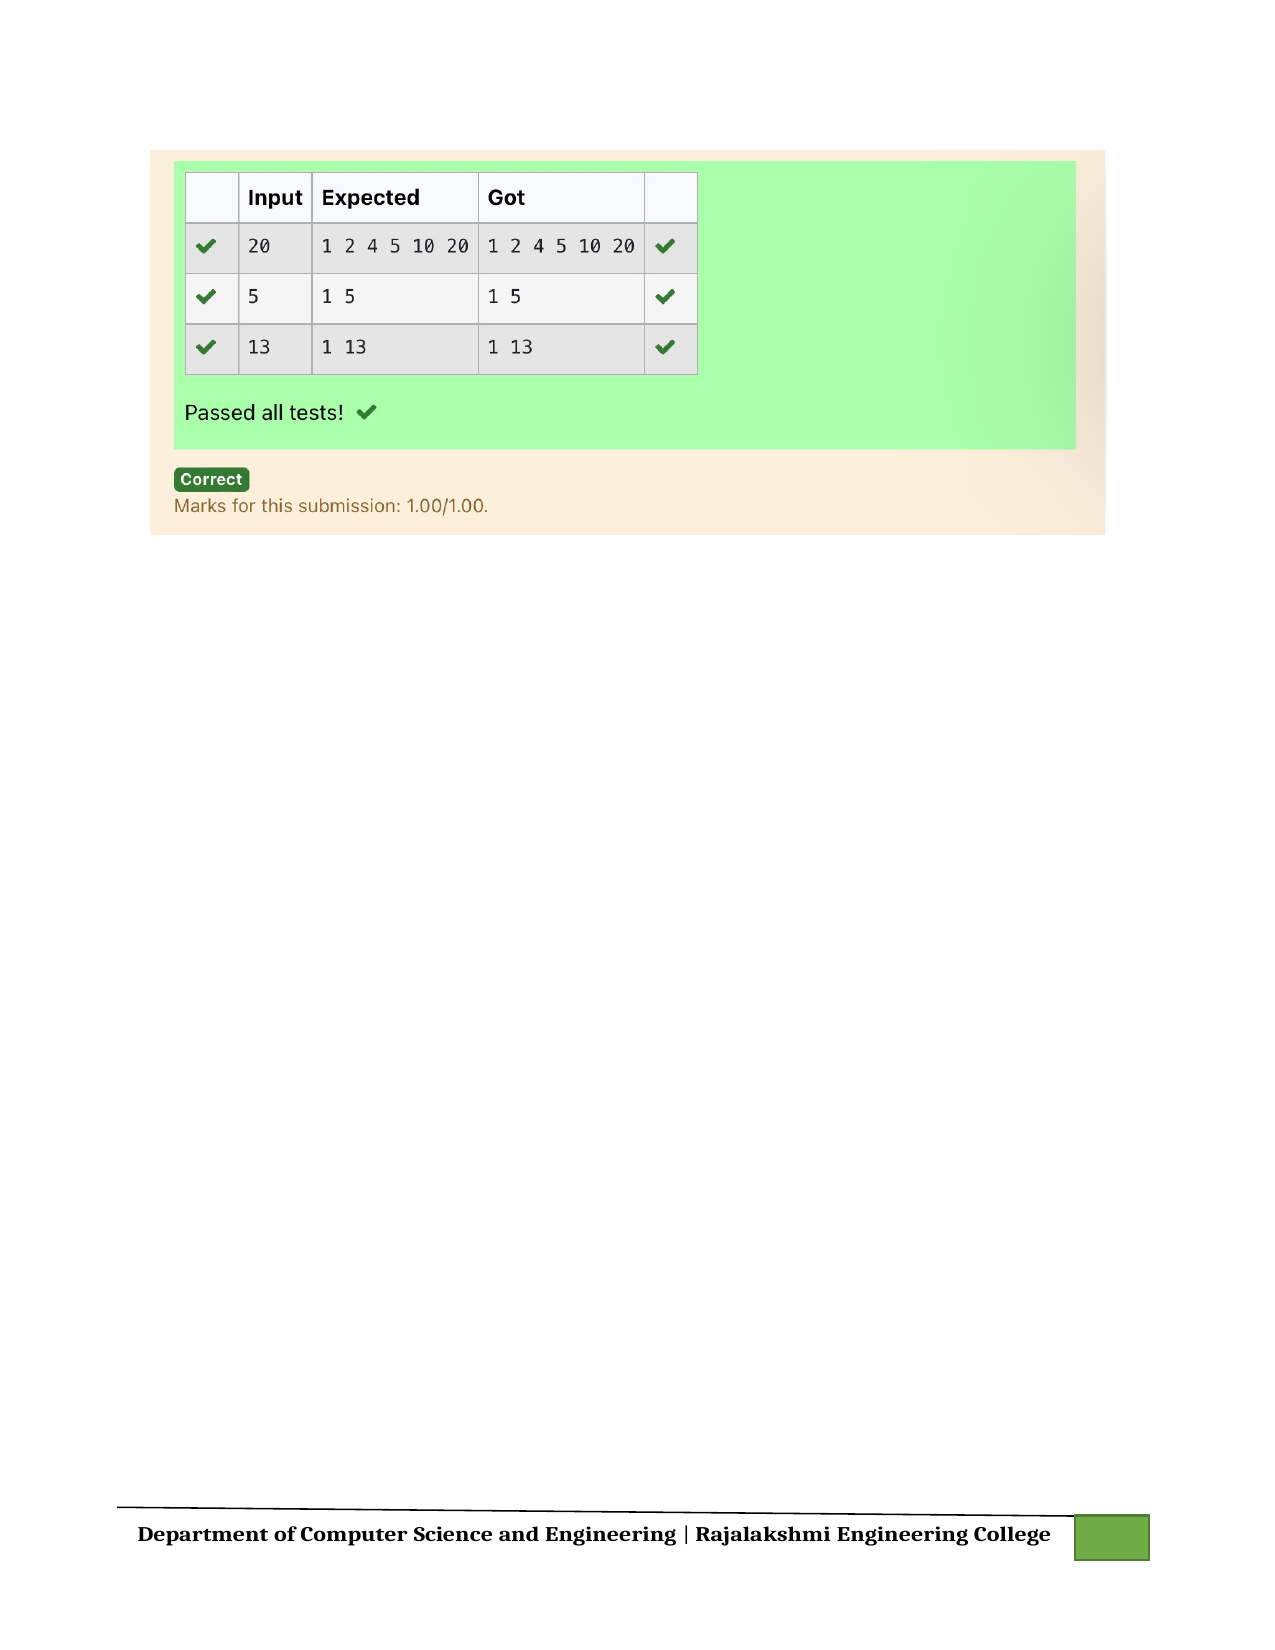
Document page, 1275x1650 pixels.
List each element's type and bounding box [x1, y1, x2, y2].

picture [150, 150, 1108, 535]
